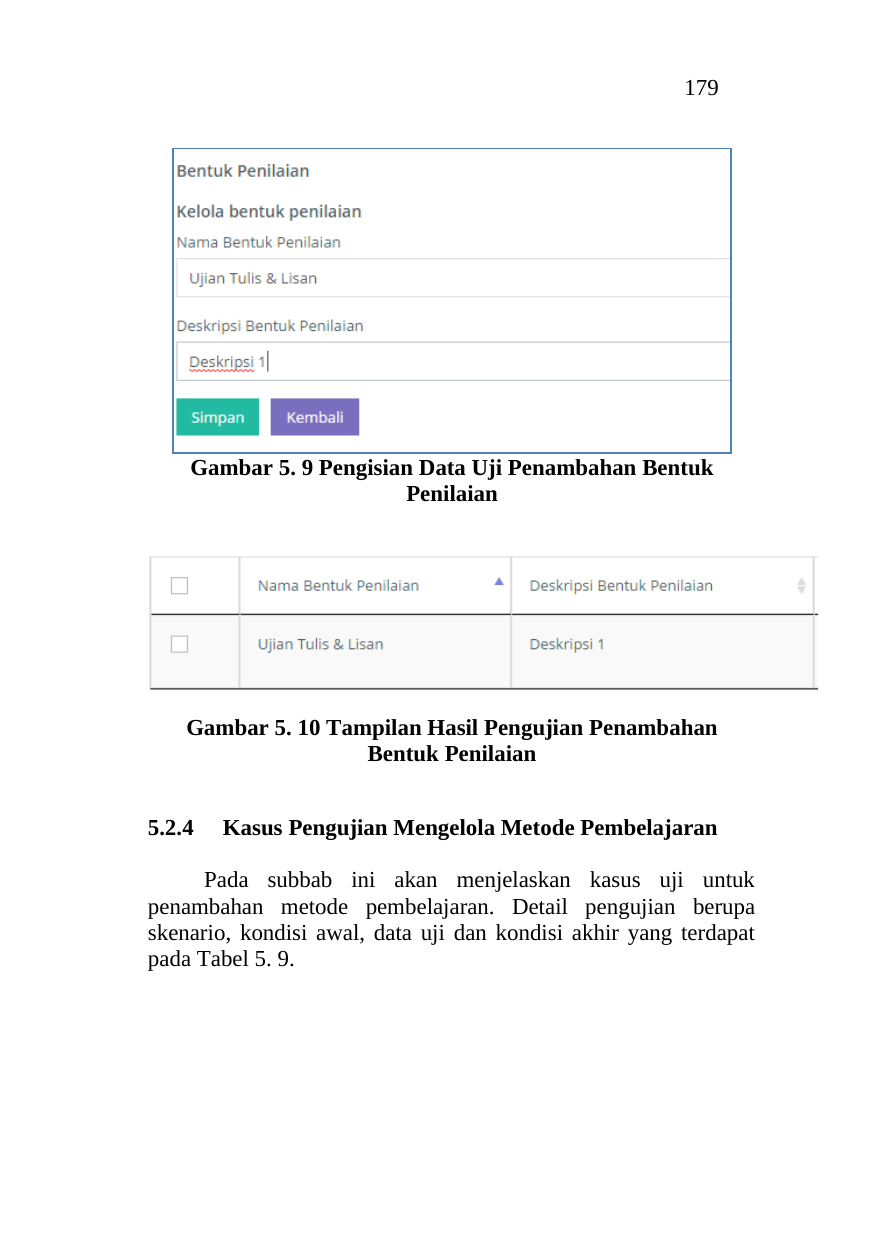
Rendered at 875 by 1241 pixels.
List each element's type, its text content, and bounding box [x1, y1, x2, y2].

subtitle Kasus Pengujian Mengelola Metode Pembelajaran [148, 814, 756, 840]
picture [174, 149, 730, 452]
text Pada subbab ini akan menjelaskan kasus uji untuk penambahan metode pembelajaran. Detail pengujian berupa skenario, kondisi awal, data uji dan kondisi akhir yang terdapat pada Tabel 5. 9. [148, 866, 756, 972]
picture [147, 553, 819, 693]
